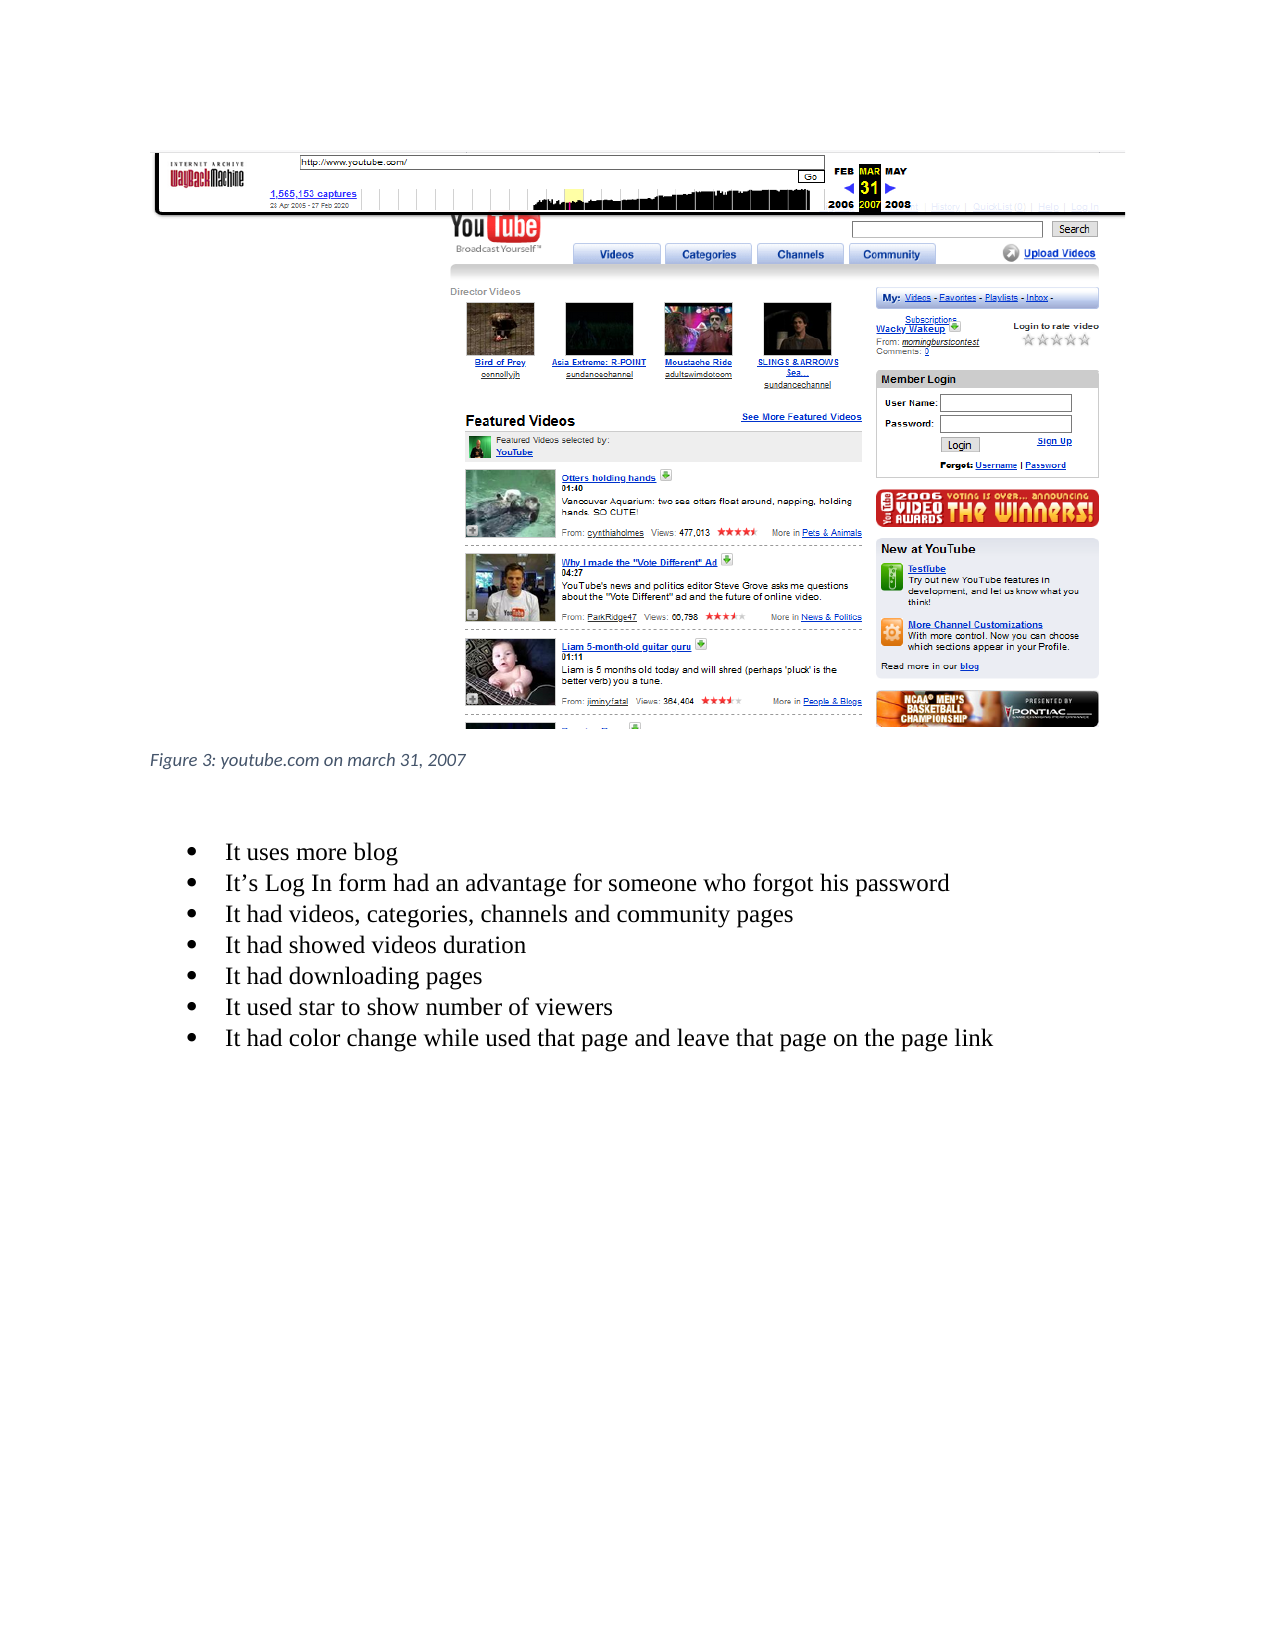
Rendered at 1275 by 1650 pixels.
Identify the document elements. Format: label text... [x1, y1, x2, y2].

list It uses more blog [187, 837, 1125, 866]
list It’s Log In form had an advantage for someone who forgot his password [187, 868, 1125, 897]
picture [150, 150, 1125, 729]
list It had showed videos duration [187, 930, 1125, 959]
list It had videos, categories, channels and community pages [187, 899, 1125, 928]
list It had downloading pages [187, 961, 1125, 990]
text Figure : youtube.com on march 31, 2007 [150, 748, 1125, 771]
list It used star to show number of viewers [187, 992, 1125, 1021]
list It had color change while used that page and leave that page on the page link [187, 1023, 1125, 1052]
